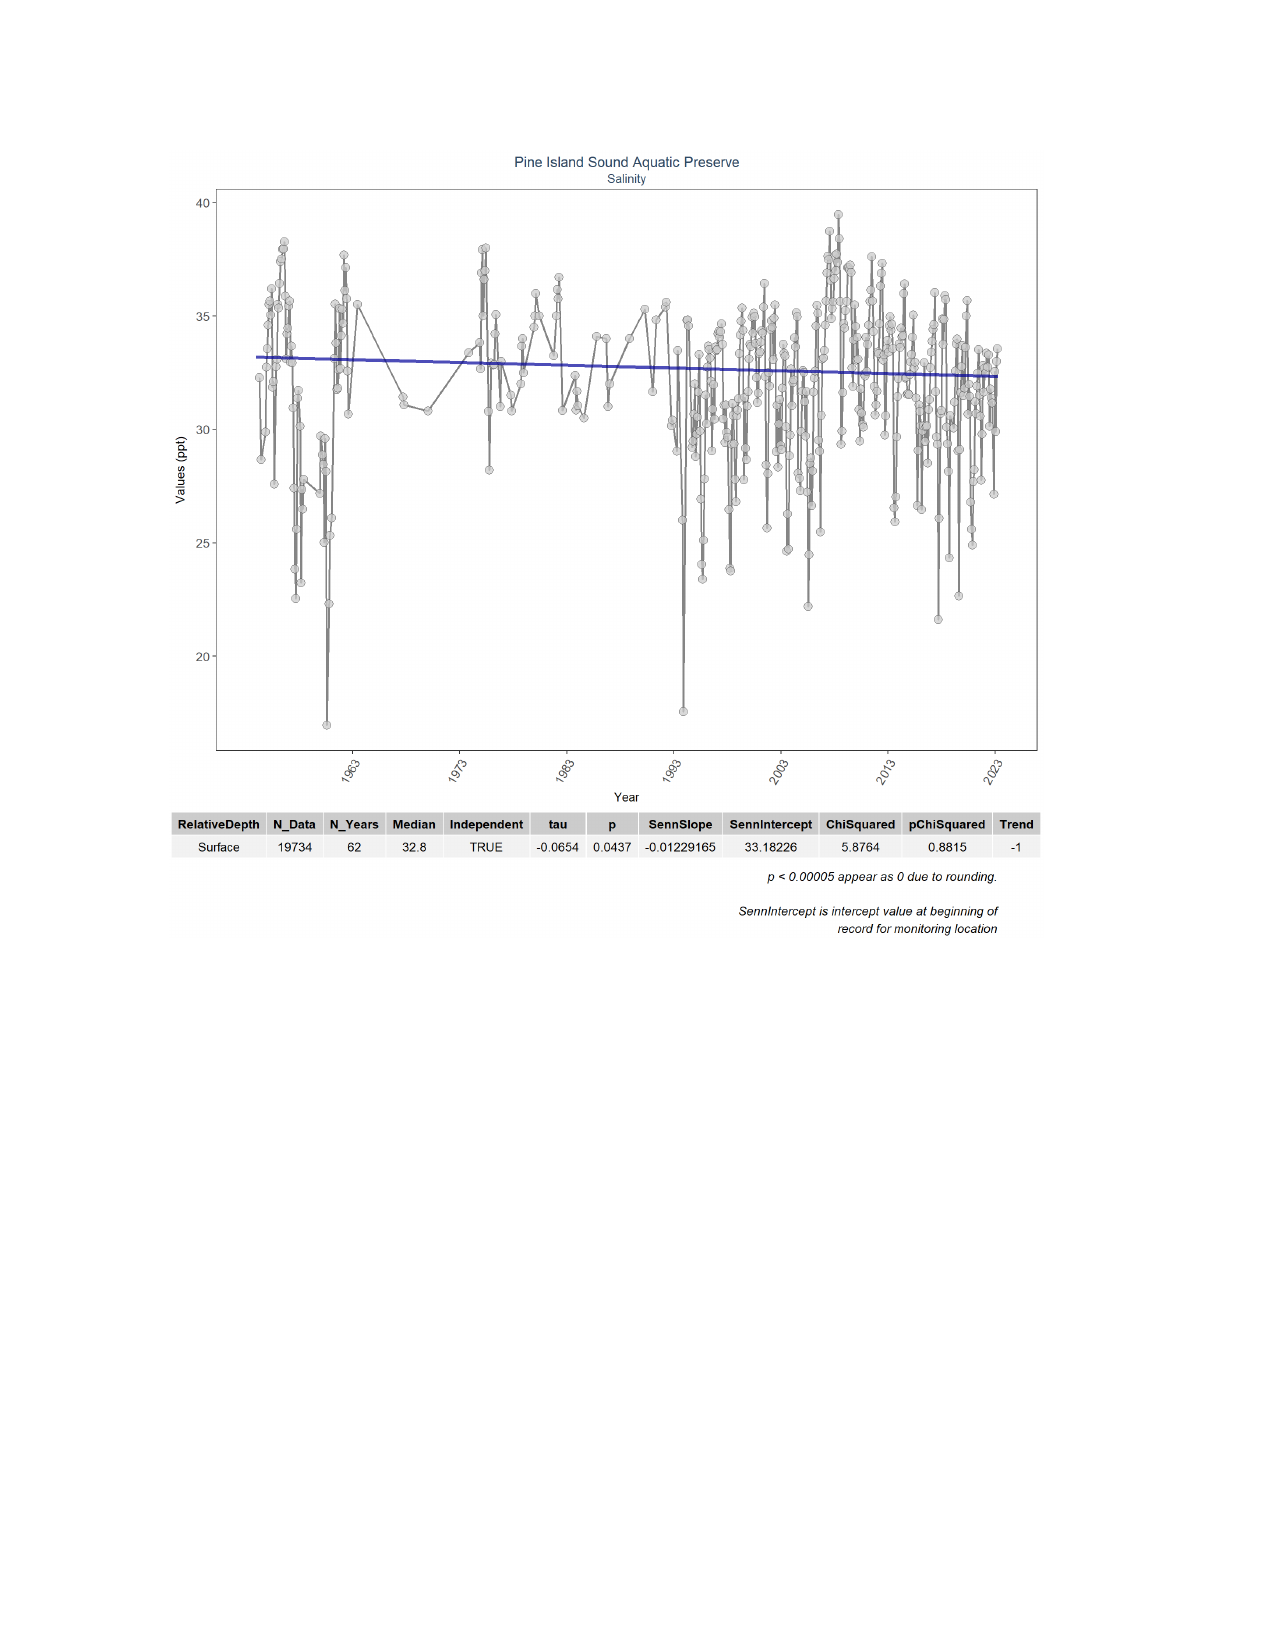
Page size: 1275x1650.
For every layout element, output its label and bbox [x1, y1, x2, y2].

picture [168, 150, 1044, 938]
